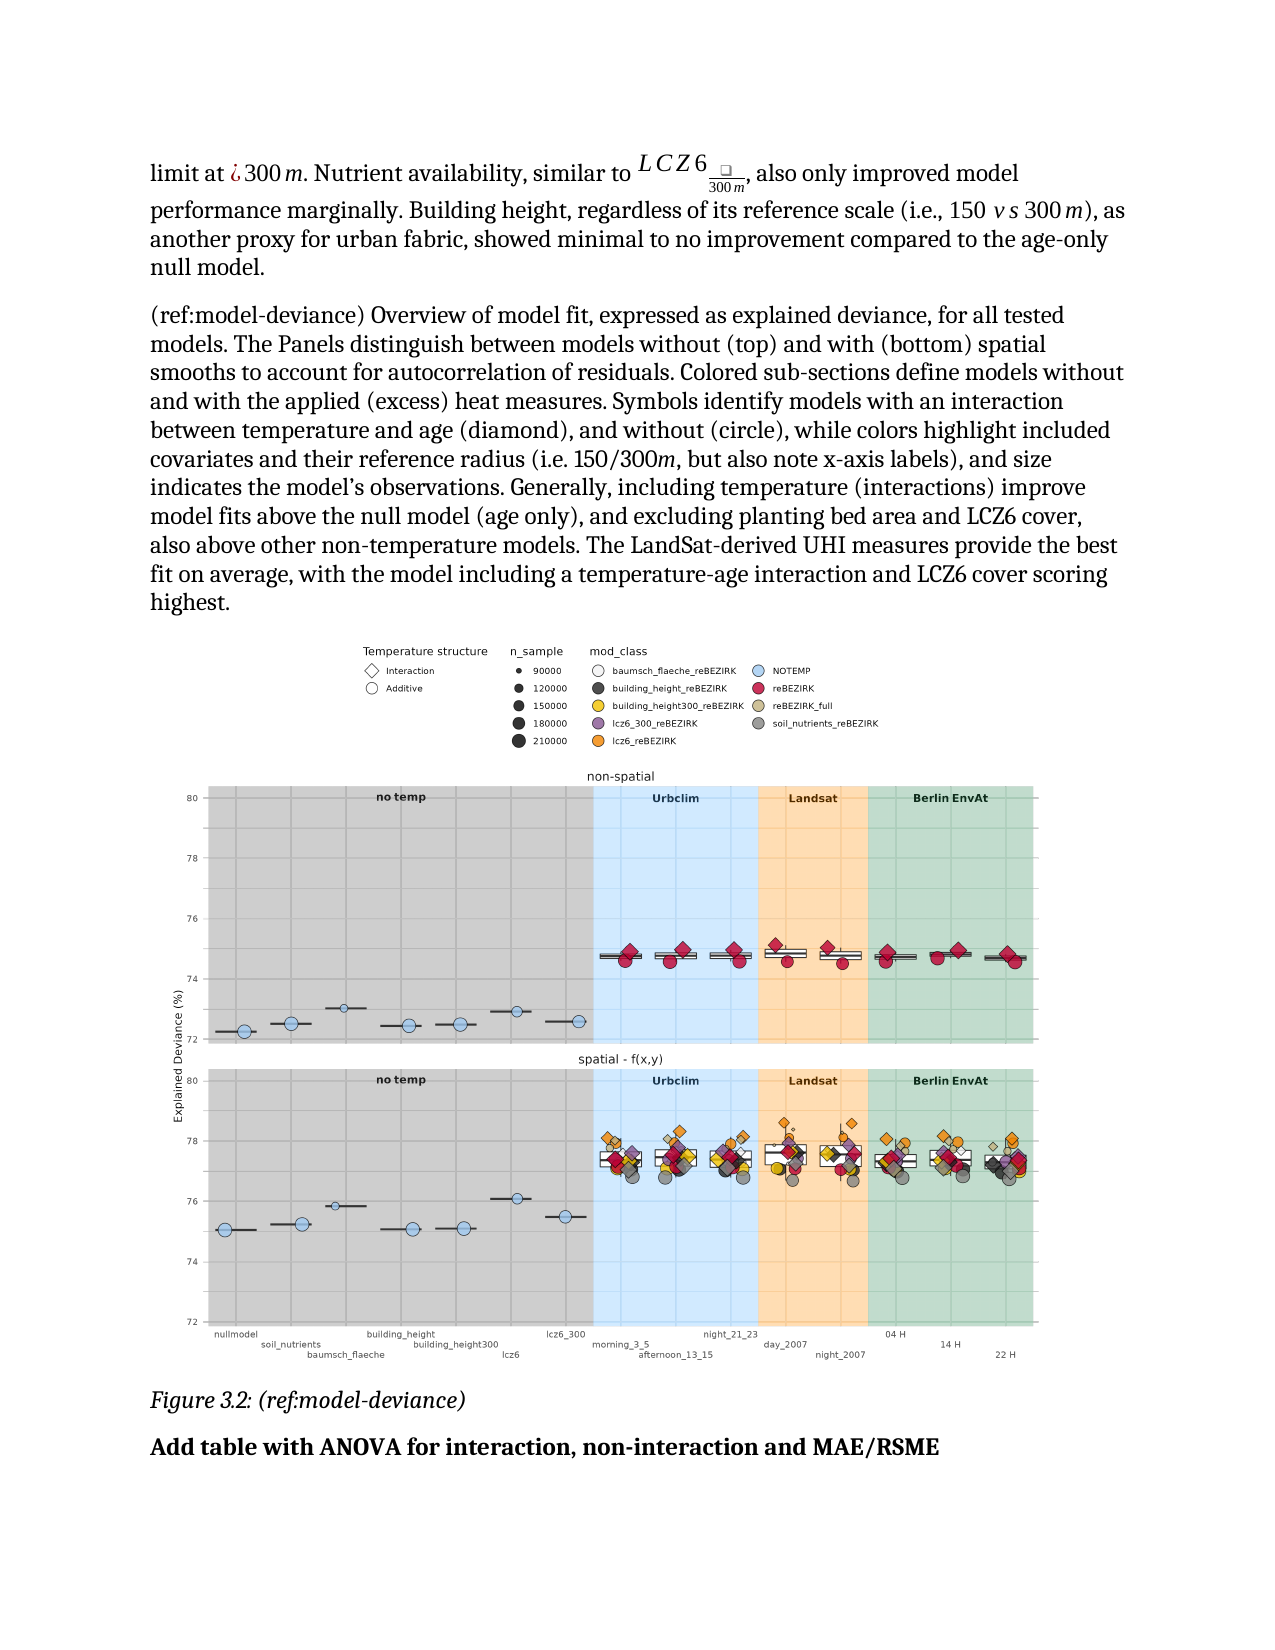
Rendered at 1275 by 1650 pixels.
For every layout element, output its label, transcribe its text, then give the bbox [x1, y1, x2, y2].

text (ref:model-deviance) Overview of model fit, expressed as explained deviance, for all tested models. The Panels distinguish between models without (top) and with (bottom) spatial smooths to account for autocorrelation of residuals. Colored sub-sections define models without and with the applied (excess) heat measures. Symbols identify models with an interaction between temperature and age (diamond), and without (circle), while colors highlight included covariates and their reference radius (i.e. 150/300, but also note x-axis labels), and size indicates the model’s observations. Generally, including temperature (interactions) improve model fits above the null model (age only), and excluding planting bed area and LCZ6 cover, also above other non-temperature models. The LandSat-derived UHI measures provide the best fit on average, with the model including a temperature-age interaction and LCZ6 cover scoring highest. [150, 301, 1125, 617]
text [150, 150, 1125, 282]
text Figure 3.2: (ref:model-deviance) [150, 1386, 1125, 1414]
picture [168, 635, 1044, 1365]
text Add table with ANOVA for interaction, non-interaction and MAE/RSME [150, 1433, 1125, 1462]
